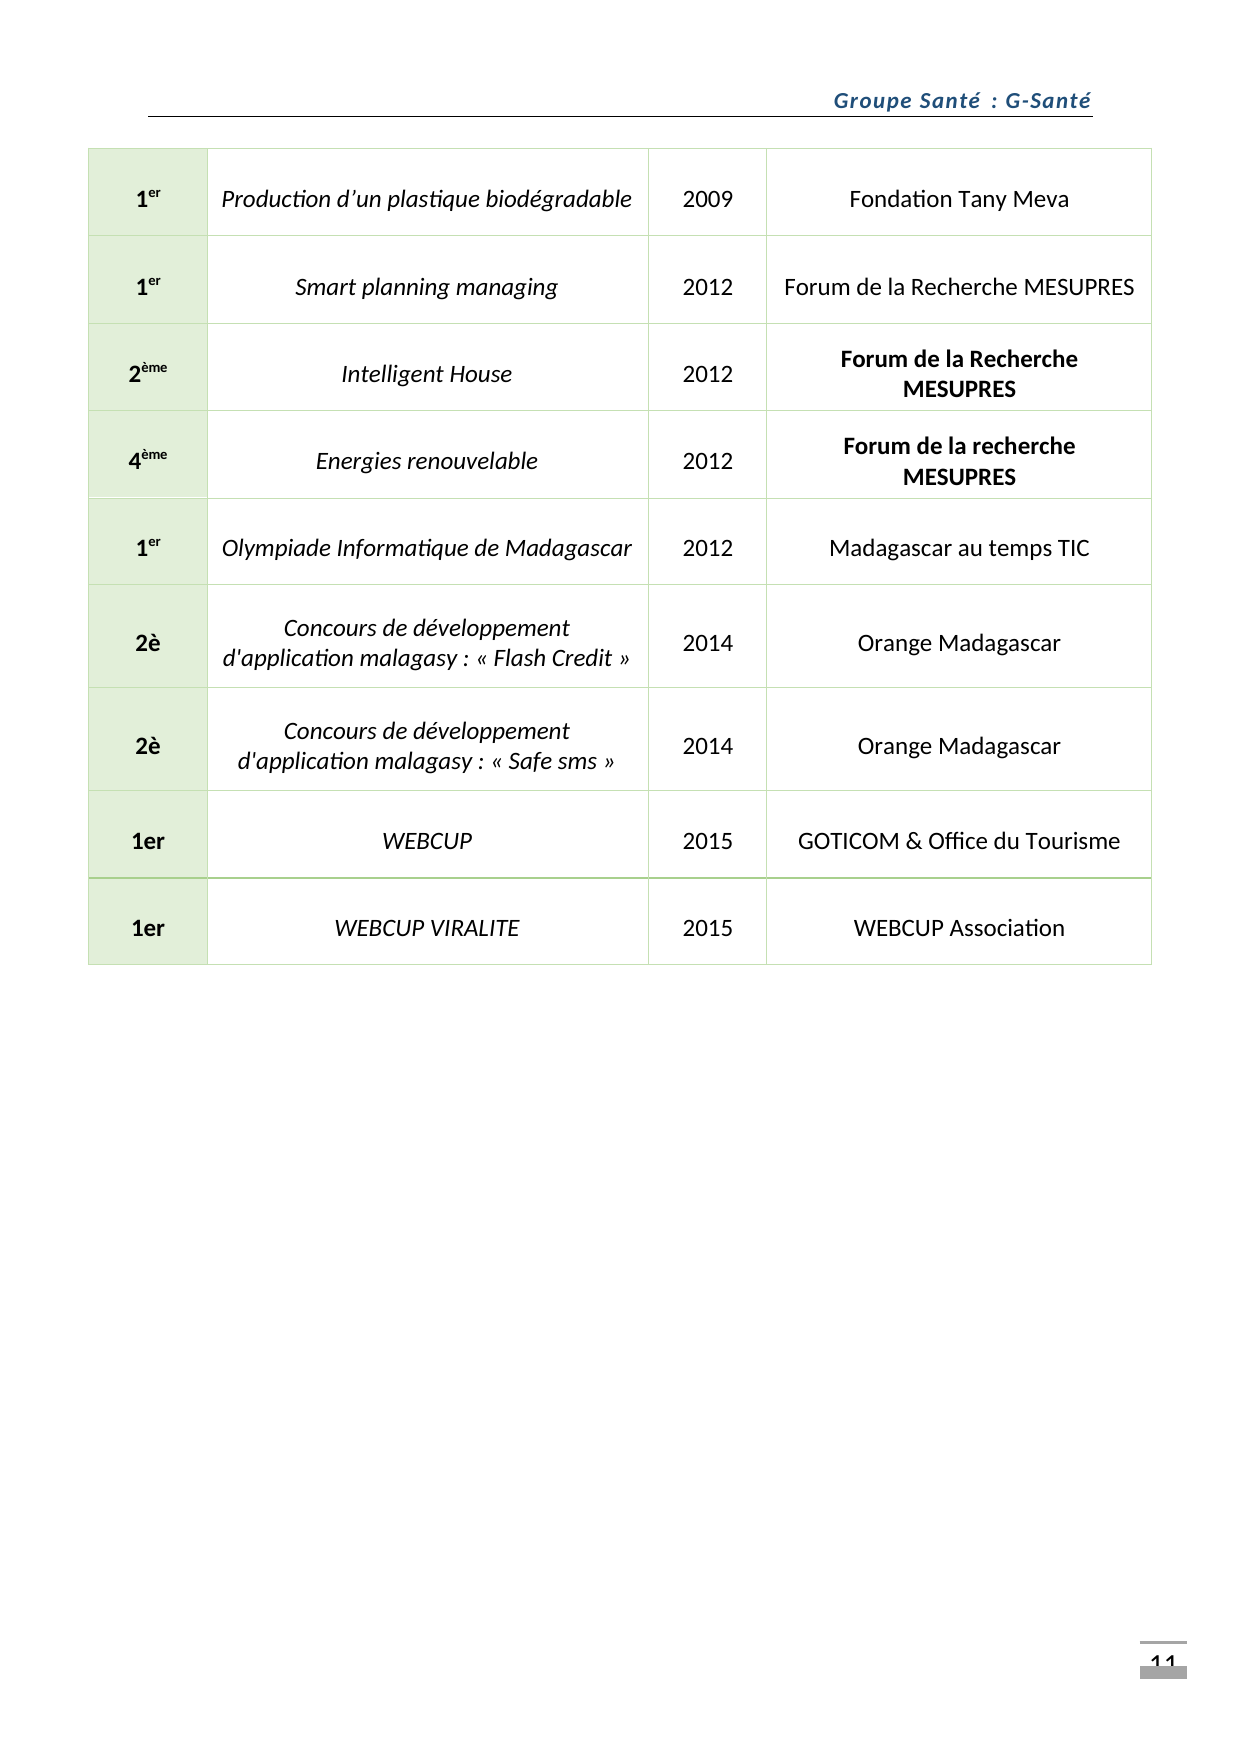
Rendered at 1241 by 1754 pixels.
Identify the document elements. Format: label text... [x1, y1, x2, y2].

table_cell Madagascar au temps TIC [767, 499, 1151, 584]
table_cell Intelligent House [208, 324, 648, 410]
table_cell 2012 [649, 499, 766, 584]
table_cell 2012 [649, 236, 766, 323]
table_cell 1er [89, 791, 207, 877]
table_cell Orange Madagascar [767, 585, 1151, 687]
table_cell 4ème [89, 411, 207, 497]
table_cell 2015 [649, 791, 766, 877]
table_cell 2015 [649, 879, 766, 964]
table_cell Olympiade Informatique de Madagascar [208, 499, 648, 584]
table_cell WEBCUP Association [767, 879, 1151, 964]
table_cell Forum de la recherche MESUPRES [767, 411, 1151, 497]
table_cell WEBCUP VIRALITE [208, 879, 648, 964]
table_cell 1er [89, 236, 207, 323]
table_cell 2014 [649, 688, 766, 790]
table_cell Orange Madagascar [767, 688, 1151, 790]
table_cell Concours de développement d'application malagasy : « Safe sms » [208, 688, 648, 790]
table_cell Concours de développement d'application malagasy : « Flash Credit » [208, 585, 648, 687]
table_cell 2è [89, 688, 207, 790]
table_cell 2014 [649, 585, 766, 687]
table_cell 1er [89, 879, 207, 964]
table_cell GOTICOM & Office du Tourisme [767, 791, 1151, 877]
table_cell Forum de la Recherche MESUPRES [767, 324, 1151, 410]
table_cell 2012 [649, 324, 766, 410]
table_cell Forum de la Recherche MESUPRES [767, 236, 1151, 323]
table_cell Fondation Tany Meva [767, 149, 1151, 235]
table_cell 2è [89, 585, 207, 687]
table_cell WEBCUP [208, 791, 648, 877]
table_cell 2009 [649, 149, 766, 235]
table_cell Smart planning managing [208, 236, 648, 323]
table_cell 2ème [89, 324, 207, 410]
table_cell 1er [89, 149, 207, 235]
table_cell Production d’un plastique biodégradable [208, 149, 648, 235]
table_cell 2012 [649, 411, 766, 497]
table_cell 1er [89, 499, 207, 584]
table_cell Energies renouvelable [208, 411, 648, 497]
